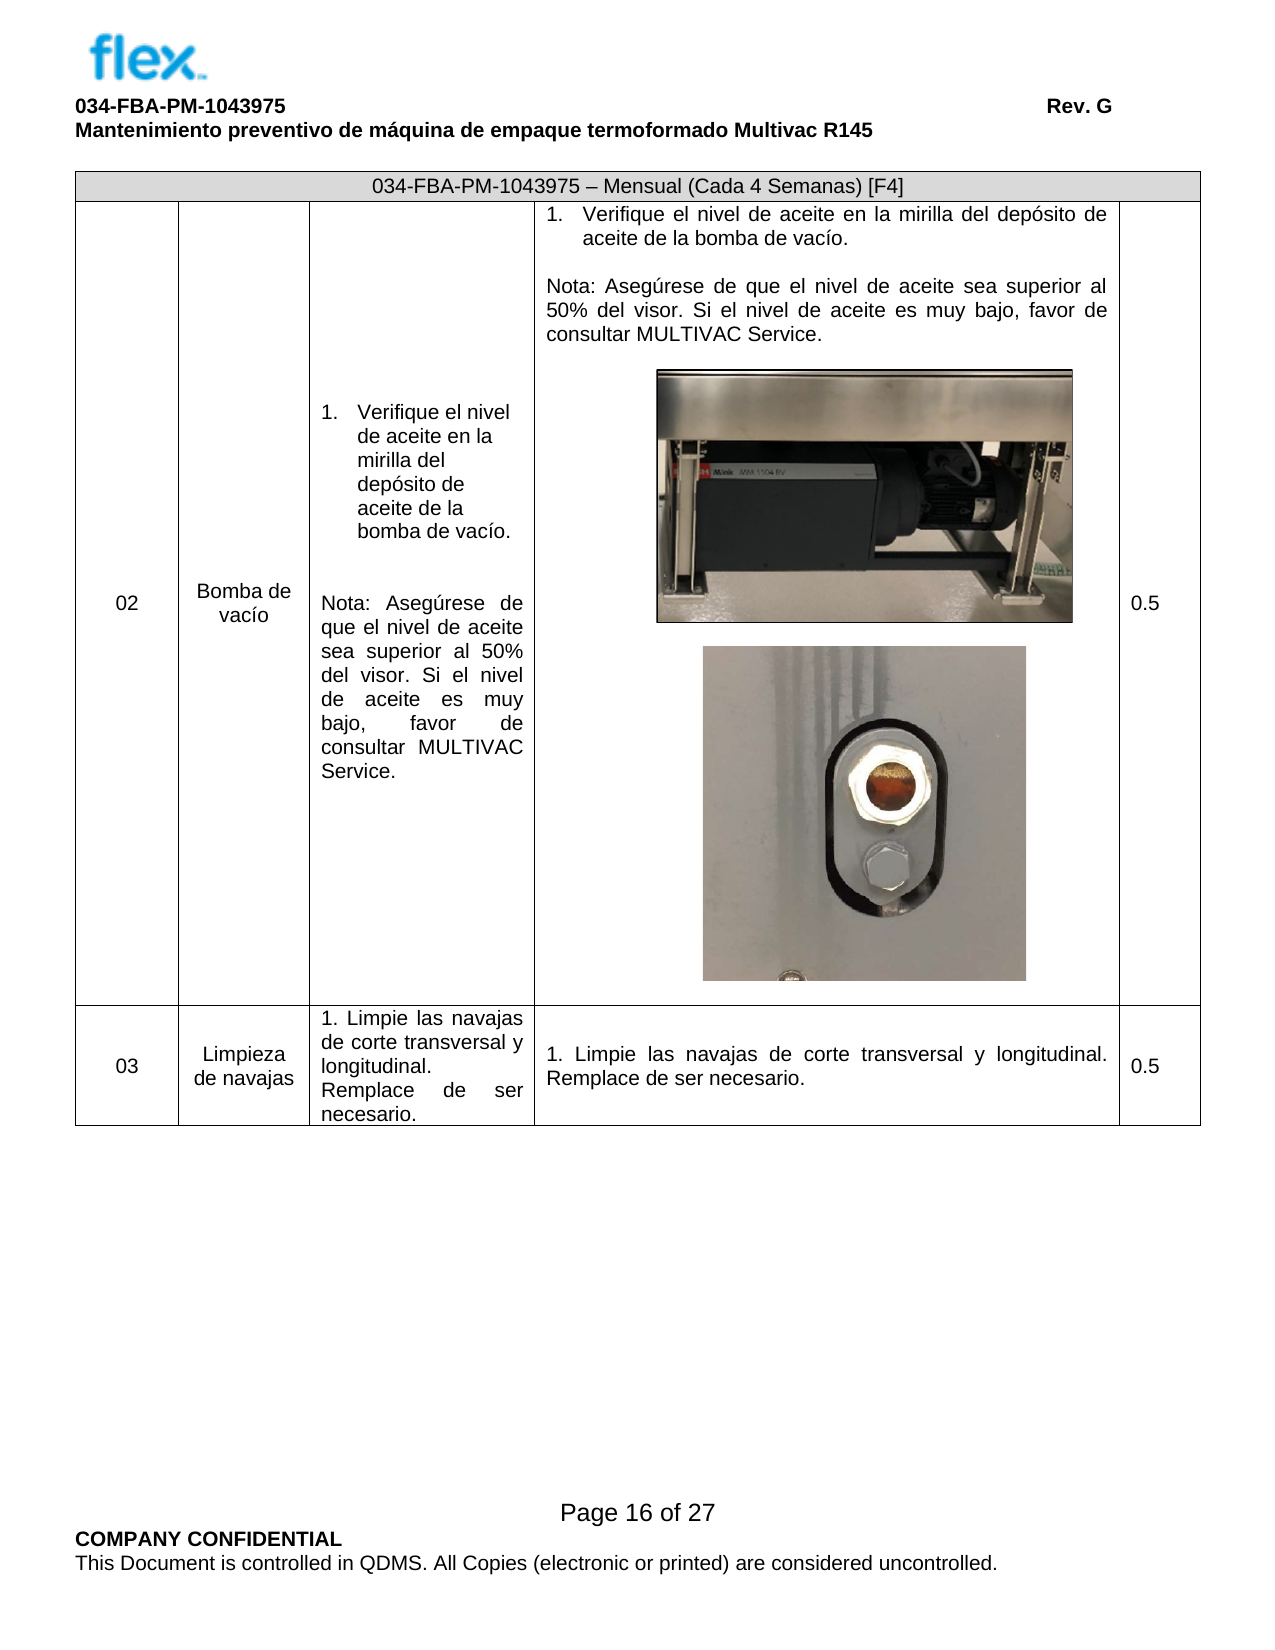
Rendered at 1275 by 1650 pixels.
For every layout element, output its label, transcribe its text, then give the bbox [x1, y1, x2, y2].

table_cell Verifique el nivel de aceite en la mirilla del depósito de aceite de la bomba de vacío. Nota: Asegúrese de que el nivel de aceite sea superior al 50% del visor. Si el nivel de aceite es muy bajo, favor de consultar MULTIVAC Service. [535, 202, 1119, 1004]
picture [75, 19, 226, 94]
picture [656, 369, 1073, 623]
table_header 034-FBA-PM-1043975 – Mensual (Cada 4 Semanas) [F4] [76, 172, 1200, 201]
table_cell 0.5 [1120, 202, 1200, 1004]
table_cell 03 [76, 1006, 178, 1125]
table_cell Limpieza de navajas [179, 1006, 309, 1125]
table_cell Bomba de vacío [179, 202, 309, 1004]
table_cell 0.5 [1120, 1006, 1200, 1125]
table_cell 1. Limpie las navajas de corte transversal y longitudinal. Remplace de ser necesario. [535, 1006, 1119, 1125]
picture [702, 646, 1027, 981]
table_cell 02 [76, 202, 178, 1004]
table_cell Verifique el nivel de aceite en la mirilla del depósito de aceite de la bomba de vacío. Nota: Asegúrese de que el nivel de aceite sea superior al 50% del visor. Si el nivel de aceite es muy bajo, favor de consultar MULTIVAC Service. [310, 202, 534, 1004]
table_cell 1. Limpie las navajas de corte transversal y longitudinal. Remplace de ser necesario. [310, 1006, 534, 1125]
